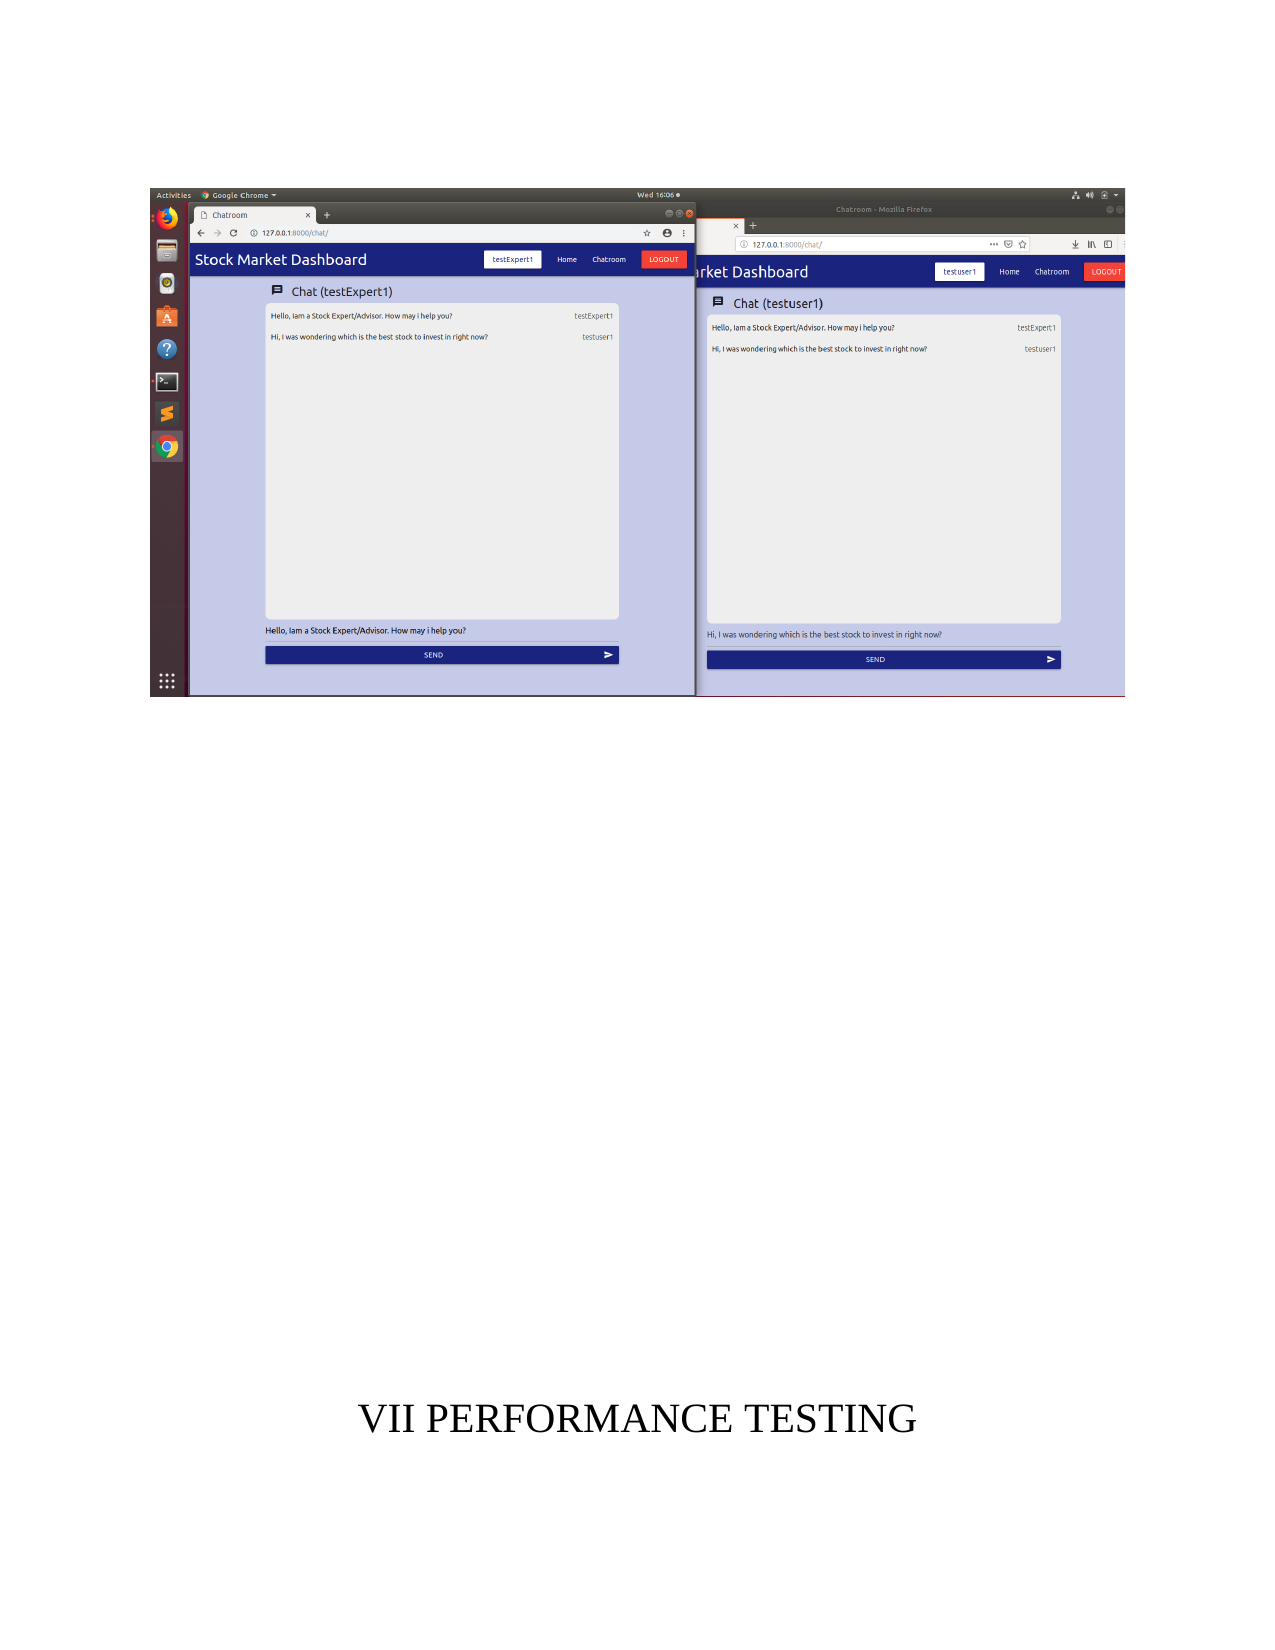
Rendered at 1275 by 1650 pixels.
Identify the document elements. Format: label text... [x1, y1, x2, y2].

picture [150, 188, 1125, 697]
text VII PERFORMANCE TESTING [150, 1394, 1125, 1442]
